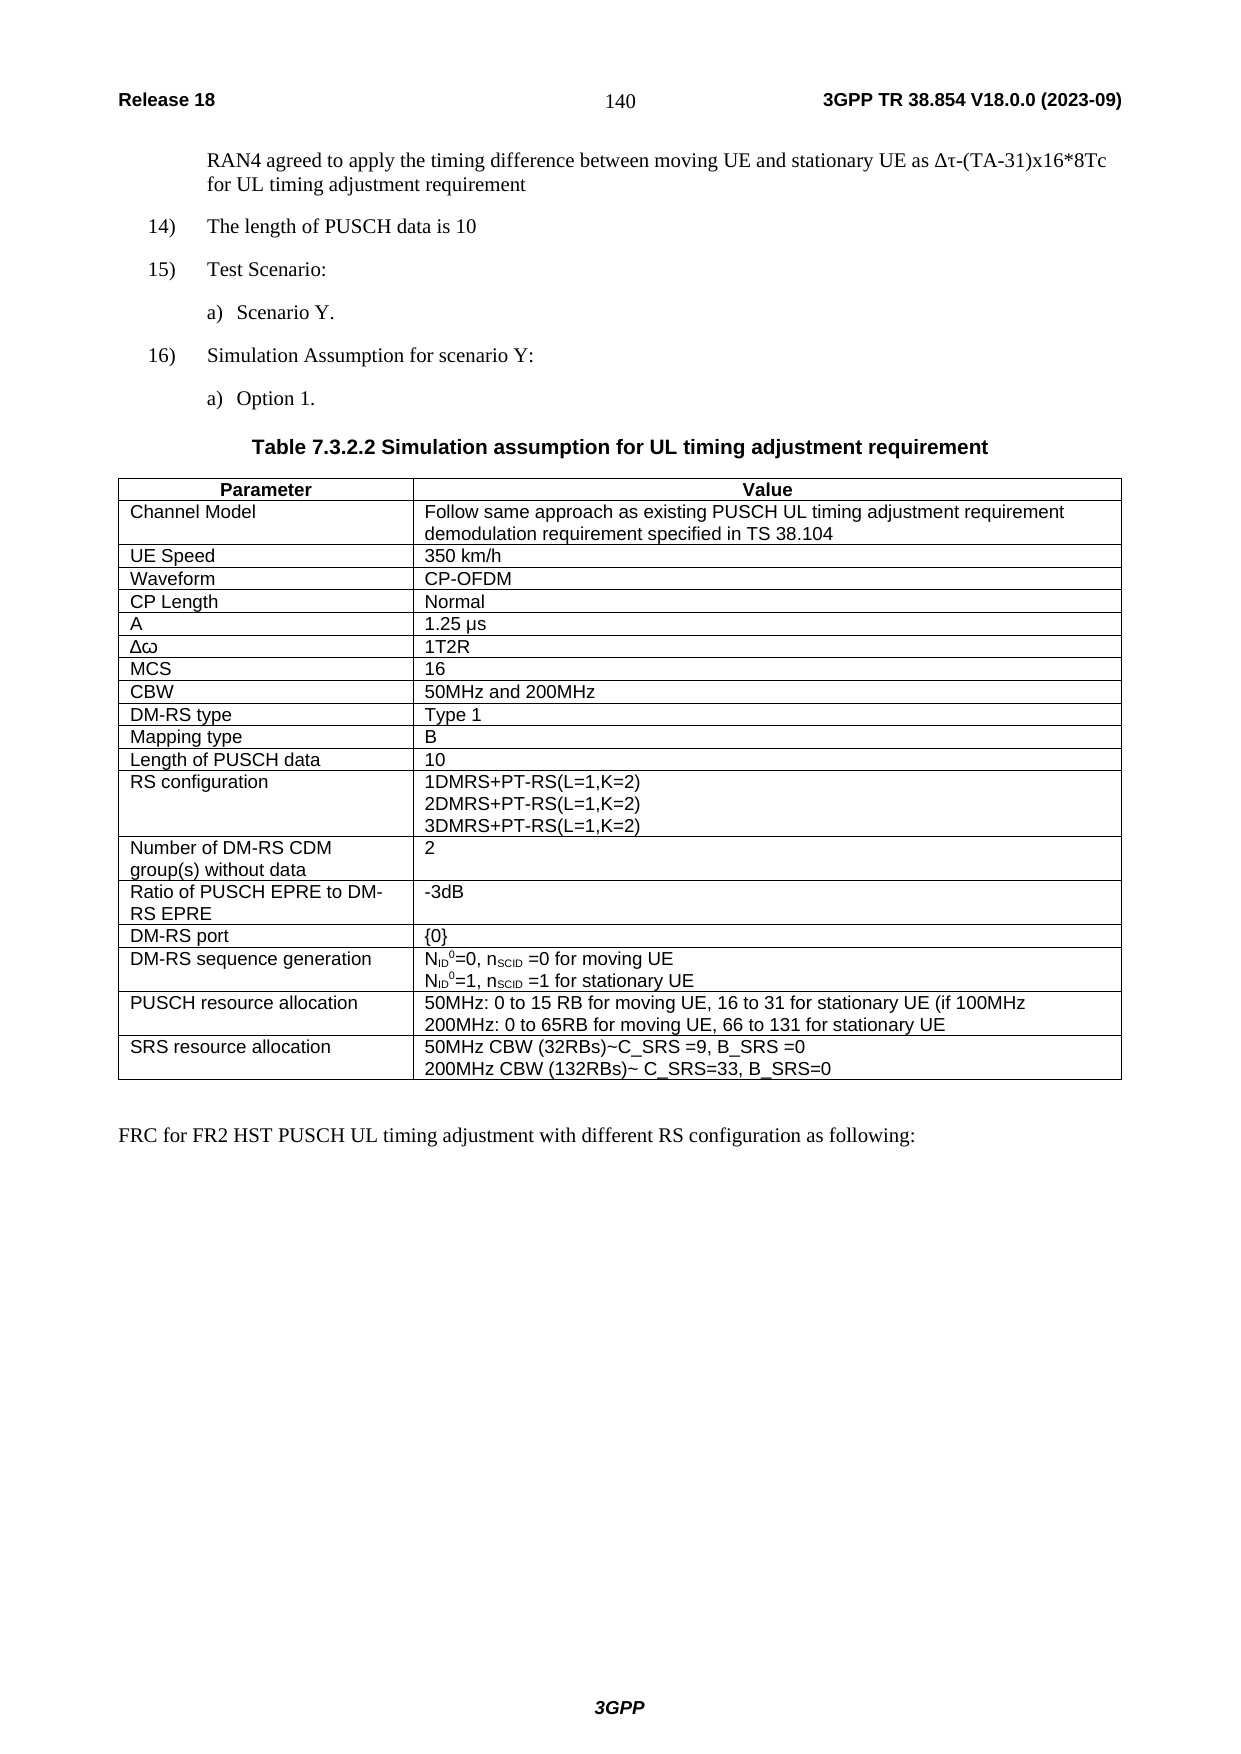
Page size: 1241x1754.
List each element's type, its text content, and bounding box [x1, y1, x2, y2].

table_cell 50MHz and 200MHz [414, 681, 1121, 702]
table_cell SRS resource allocation [119, 1036, 413, 1079]
text a) Scenario Y. [207, 300, 1122, 324]
table_cell UE Speed [119, 545, 413, 567]
table_cell 1DMRS+PT-RS(L=1,K=2) 2DMRS+PT-RS(L=1,K=2) 3DMRS+PT-RS(L=1,K=2) [414, 771, 1121, 836]
table_cell 1.25 μs [414, 613, 1121, 634]
table_cell 350 km/h [414, 545, 1121, 567]
table_cell ∆ꞷ [119, 636, 413, 657]
table_cell CBW [119, 681, 413, 702]
text 14) The length of PUSCH data is 10 [148, 214, 1122, 238]
table_cell 50MHz: 0 to 15 RB for moving UE, 16 to 31 for stationary UE (if 100MHz 200MHz: 0 to 65RB for moving UE, 66 to 131 for stationary UE [414, 992, 1121, 1035]
table_cell -3dB [414, 881, 1121, 924]
table_cell Mapping type [119, 726, 413, 748]
table_cell Ratio of PUSCH EPRE to DM-RS EPRE [119, 881, 413, 924]
table_cell 2 [414, 837, 1121, 880]
table_cell MCS [119, 658, 413, 680]
table_header Parameter [119, 479, 413, 500]
table_cell A [119, 613, 413, 634]
table_cell 10 [414, 749, 1121, 770]
table_cell Waveform [119, 568, 413, 589]
text FRC for FR2 HST PUSCH UL timing adjustment with different RS configuration as following: [118, 1123, 1122, 1147]
table_cell Length of PUSCH data [119, 749, 413, 770]
table_cell DM-RS type [119, 704, 413, 725]
table_cell 1T2R [414, 636, 1121, 657]
table_cell DM-RS sequence generation [119, 948, 413, 991]
table_cell NID0=0, nSCID =0 for moving UE NID0=1, nSCID =1 for stationary UE [414, 948, 1121, 991]
table_cell Channel Model [119, 501, 413, 544]
table_cell Type 1 [414, 704, 1121, 725]
table_cell CP Length [119, 590, 413, 612]
table_header Value [414, 479, 1121, 500]
text 16) Simulation Assumption for scenario Y: [148, 343, 1122, 367]
table_cell DM-RS port [119, 925, 413, 947]
table_cell Normal [414, 590, 1121, 612]
table_cell RS configuration [119, 771, 413, 836]
table_cell CP-OFDM [414, 568, 1121, 589]
table_cell B [414, 726, 1121, 748]
table_cell Follow same approach as existing PUSCH UL timing adjustment requirement demodulation requirement specified in TS 38.104 [414, 501, 1121, 544]
text Table 7.3.2.2 Simulation assumption for UL timing adjustment requirement [118, 435, 1122, 459]
table_cell 16 [414, 658, 1121, 680]
table_cell {0} [414, 925, 1121, 947]
table_cell Number of DM-RS CDM group(s) without data [119, 837, 413, 880]
text RAN4 agreed to apply the timing difference between moving UE and stationary UE as Δτ-(TA-31)x16*8Tc for UL timing adjustment requirement [207, 147, 1122, 196]
text a) Option 1. [207, 386, 1122, 410]
table_cell 50MHz CBW (32RBs)~C_SRS =9, B_SRS =0 200MHz CBW (132RBs)~ C_SRS=33, B_SRS=0 [414, 1036, 1121, 1079]
text 15) Test Scenario: [148, 257, 1122, 281]
table_cell PUSCH resource allocation [119, 992, 413, 1035]
